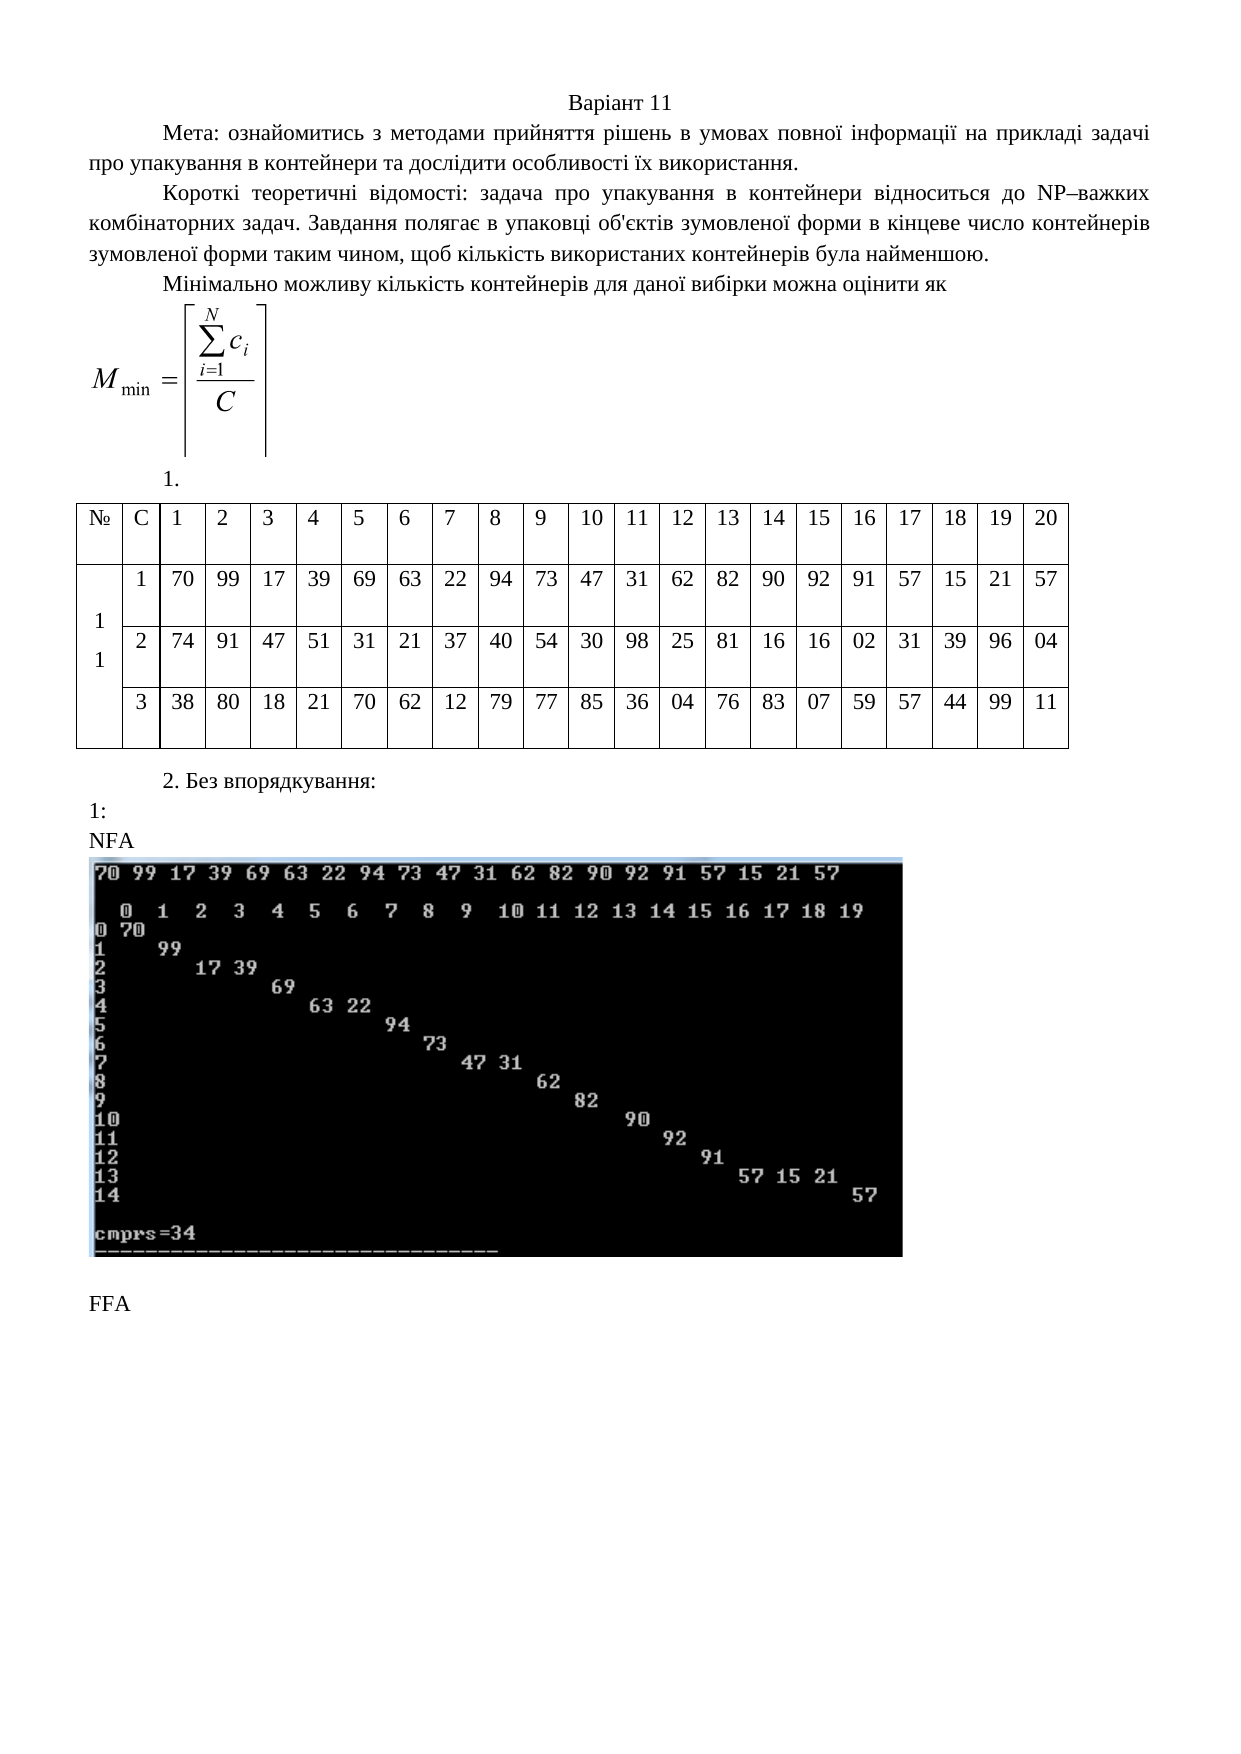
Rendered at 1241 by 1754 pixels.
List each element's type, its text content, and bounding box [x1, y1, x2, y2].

table_cell 31 [615, 565, 659, 626]
table_cell 15 [933, 565, 977, 626]
text Мінімально можливу кількість контейнерів для даної вибірки можна оцінити як [89, 270, 1152, 296]
picture [88, 300, 272, 461]
table_cell 70 [342, 688, 387, 748]
table_cell 11 [1024, 688, 1068, 748]
table_cell 02 [842, 627, 886, 687]
table_cell 18 [251, 688, 296, 748]
table_cell 57 [887, 565, 932, 626]
text 1. [89, 465, 1152, 491]
table_header 6 [388, 504, 432, 564]
table_cell 39 [297, 565, 341, 626]
text Мета: ознайомитись з методами прийняття рішень в умовах повної інформації на прикладі задачі про упакування в контейнери та дослідити особливості їх використання. [89, 119, 1152, 175]
text NFA [89, 827, 1152, 854]
table_cell 07 [797, 688, 841, 748]
table_cell 12 [433, 688, 478, 748]
table_cell 21 [978, 565, 1023, 626]
text FFA [89, 1290, 1152, 1316]
table_cell 82 [706, 565, 750, 626]
table_cell 99 [206, 565, 250, 626]
text 2. Без впорядкування: [89, 767, 1152, 793]
table_header 4 [297, 504, 341, 564]
table_header 13 [706, 504, 750, 564]
table_header № [77, 504, 122, 564]
picture [88, 857, 903, 1257]
table_cell 40 [479, 627, 523, 687]
table_cell 70 [161, 565, 205, 626]
table_cell 47 [251, 627, 296, 687]
table_cell 11 [77, 565, 122, 748]
table_cell 1 [123, 565, 159, 626]
table_cell 74 [161, 627, 205, 687]
table_cell 69 [342, 565, 387, 626]
table_cell 30 [569, 627, 614, 687]
table_cell 57 [887, 688, 932, 748]
table_header 1 [161, 504, 205, 564]
table_cell 54 [524, 627, 568, 687]
table_header 12 [660, 504, 705, 564]
table_header 19 [978, 504, 1023, 564]
table_header 3 [251, 504, 296, 564]
table_cell 2 [123, 627, 159, 687]
table_cell 62 [660, 565, 705, 626]
table_cell 73 [524, 565, 568, 626]
table_cell 21 [388, 627, 432, 687]
table_cell 91 [842, 565, 886, 626]
table_cell 83 [751, 688, 796, 748]
table_cell 22 [433, 565, 478, 626]
table_header 18 [933, 504, 977, 564]
table_cell 51 [297, 627, 341, 687]
table_cell 77 [524, 688, 568, 748]
table_cell 25 [660, 627, 705, 687]
table_header 16 [842, 504, 886, 564]
table_cell 90 [751, 565, 796, 626]
table_header 17 [887, 504, 932, 564]
text Короткі теоретичні відомості: задача про упакування в контейнери відноситься до NP–важких комбінаторних задач. Завдання полягає в упаковці об'єктів зумовленої форми в кінцеве число контейнерів зумовленої форми таким чином, щоб кількість використаних контейнерів була найменшою. [89, 179, 1152, 266]
table_cell 57 [1024, 565, 1068, 626]
table_header 14 [751, 504, 796, 564]
table_cell 99 [978, 688, 1023, 748]
table_cell 79 [479, 688, 523, 748]
table_header 10 [569, 504, 614, 564]
table_cell 16 [797, 627, 841, 687]
table_header 2 [206, 504, 250, 564]
table_cell 96 [978, 627, 1023, 687]
table_cell 62 [388, 688, 432, 748]
table_cell 17 [251, 565, 296, 626]
table_cell 80 [206, 688, 250, 748]
table_header 11 [615, 504, 659, 564]
text 1: [89, 797, 1152, 823]
table_cell 91 [206, 627, 250, 687]
table_cell 38 [161, 688, 205, 748]
table_cell 76 [706, 688, 750, 748]
table_cell 04 [1024, 627, 1068, 687]
table_cell 36 [615, 688, 659, 748]
table_cell 39 [933, 627, 977, 687]
table_header 5 [342, 504, 387, 564]
table_cell 47 [569, 565, 614, 626]
table_cell 44 [933, 688, 977, 748]
table_cell 16 [751, 627, 796, 687]
table_cell 98 [615, 627, 659, 687]
text Варіант 11 [89, 89, 1152, 115]
table_cell 59 [842, 688, 886, 748]
table_cell 04 [660, 688, 705, 748]
table_cell 81 [706, 627, 750, 687]
table_header 8 [479, 504, 523, 564]
table_cell 21 [297, 688, 341, 748]
table_cell 92 [797, 565, 841, 626]
table_cell 3 [123, 688, 159, 748]
table_header 15 [797, 504, 841, 564]
table_cell 37 [433, 627, 478, 687]
table_header 7 [433, 504, 478, 564]
table_header 20 [1024, 504, 1068, 564]
table_cell 94 [479, 565, 523, 626]
table_cell 31 [887, 627, 932, 687]
table_cell 63 [388, 565, 432, 626]
table_cell 31 [342, 627, 387, 687]
table_cell 85 [569, 688, 614, 748]
table_header 9 [524, 504, 568, 564]
table_header С [123, 504, 159, 564]
